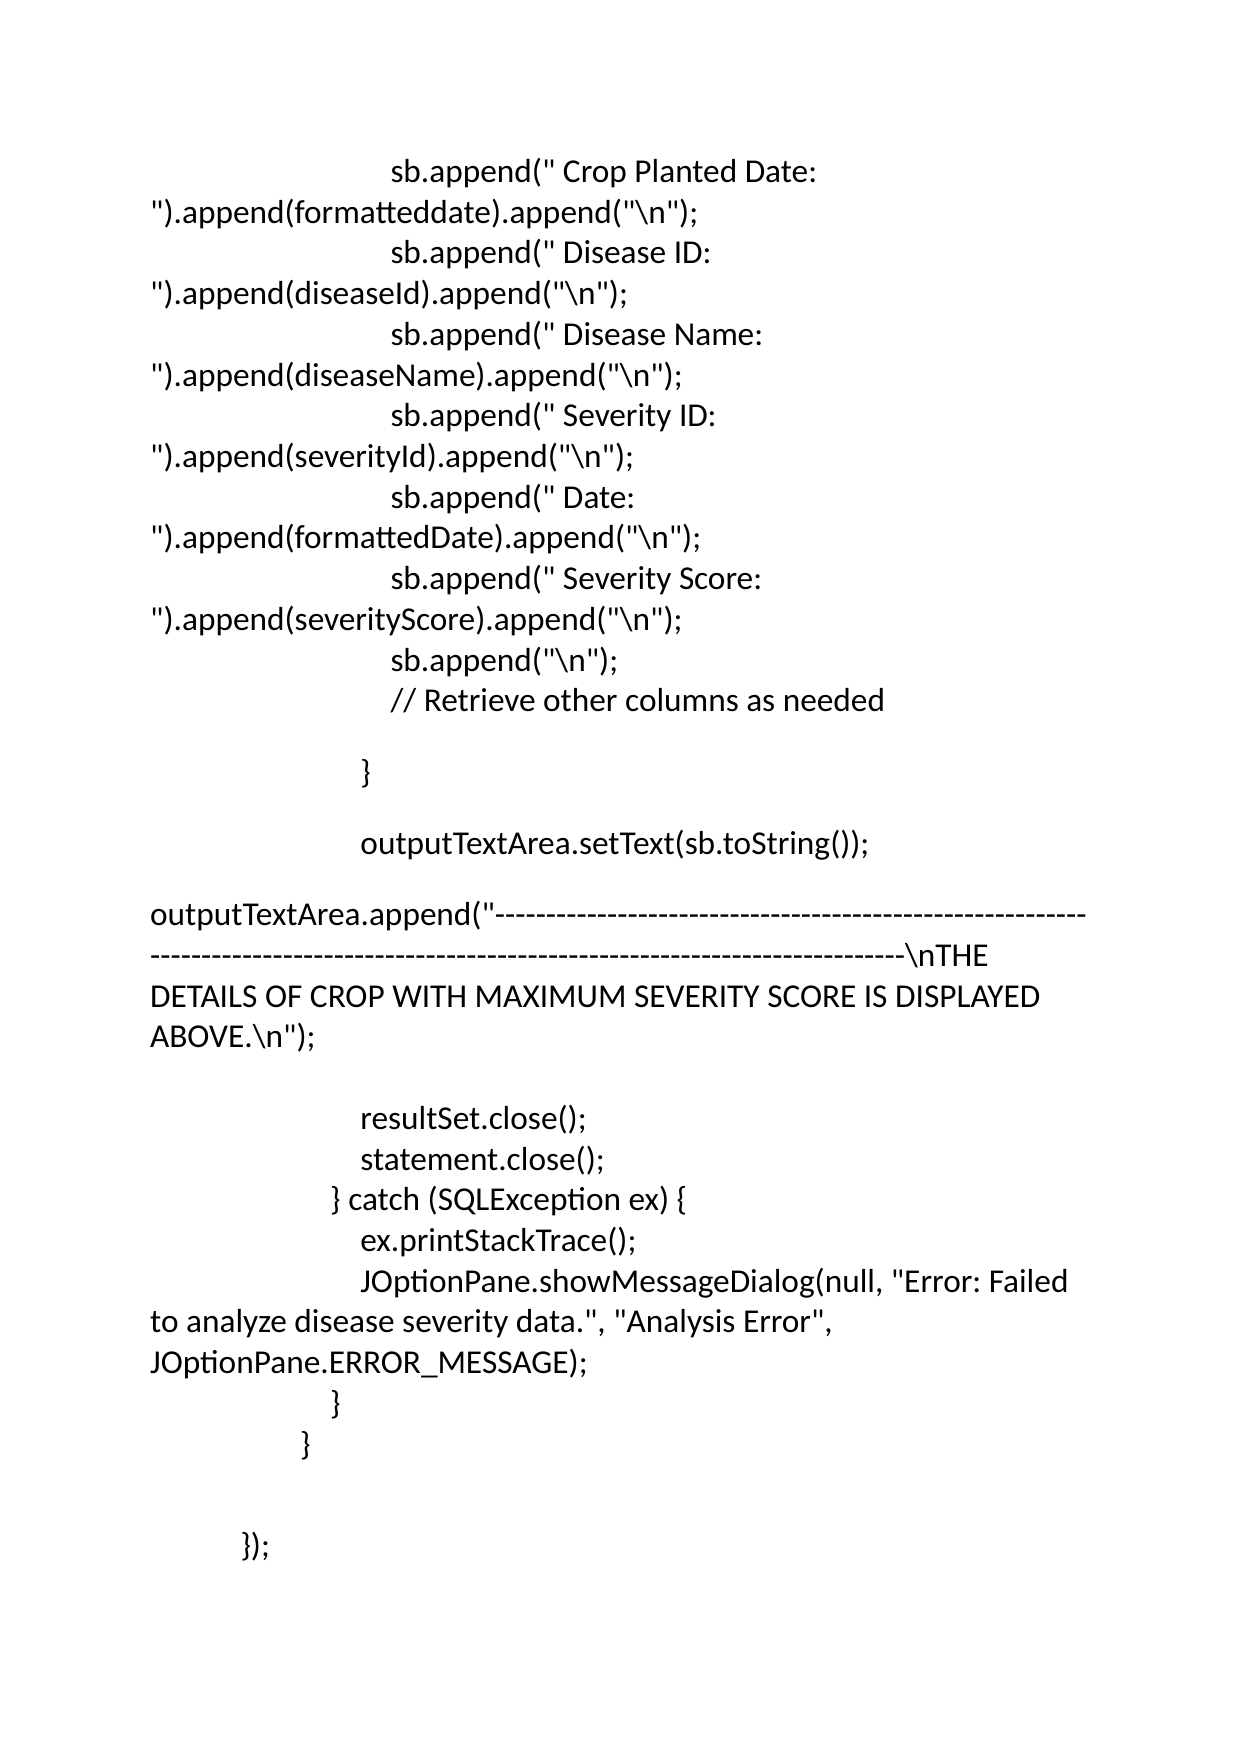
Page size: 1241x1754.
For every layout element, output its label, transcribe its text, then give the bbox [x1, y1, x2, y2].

text outputTextArea.setText(sb.toString()); [150, 822, 1090, 863]
text statement.close(); [150, 1138, 1090, 1178]
text JOptionPane.showMessageDialog(null, "Error: Failed to analyze disease severity data.", "Analysis Error", JOptionPane.ERROR_MESSAGE); [150, 1260, 1090, 1382]
text sb.append(" Disease ID: ").append(diseaseId).append("\n"); [150, 231, 1090, 313]
text sb.append(" Disease Name: ").append(diseaseName).append("\n"); [150, 313, 1090, 394]
text } catch (SQLException ex) { [150, 1178, 1090, 1219]
text sb.append(" Severity Score: ").append(severityScore).append("\n"); [150, 557, 1090, 639]
text // Retrieve other columns as needed [150, 679, 1090, 720]
text ex.printStackTrace(); [150, 1219, 1090, 1260]
text } [150, 1382, 1090, 1423]
text } [150, 1423, 1090, 1463]
text sb.append(" Severity ID: ").append(severityId).append("\n"); [150, 394, 1090, 476]
text }); [150, 1524, 1090, 1565]
text sb.append(" Crop Planted Date: ").append(formatteddate).append("\n"); [150, 150, 1090, 231]
text sb.append(" Date: ").append(formattedDate).append("\n"); [150, 476, 1090, 557]
text resultSet.close(); [150, 1097, 1090, 1138]
text sb.append("\n"); [150, 639, 1090, 679]
text } [150, 751, 1090, 791]
text outputTextArea.append("------------------------------------------------------------------------------------------------------------------------------------\nTHE DETAILS OF CROP WITH MAXIMUM SEVERITY SCORE IS DISPLAYED ABOVE.\n"); [150, 863, 1090, 1056]
